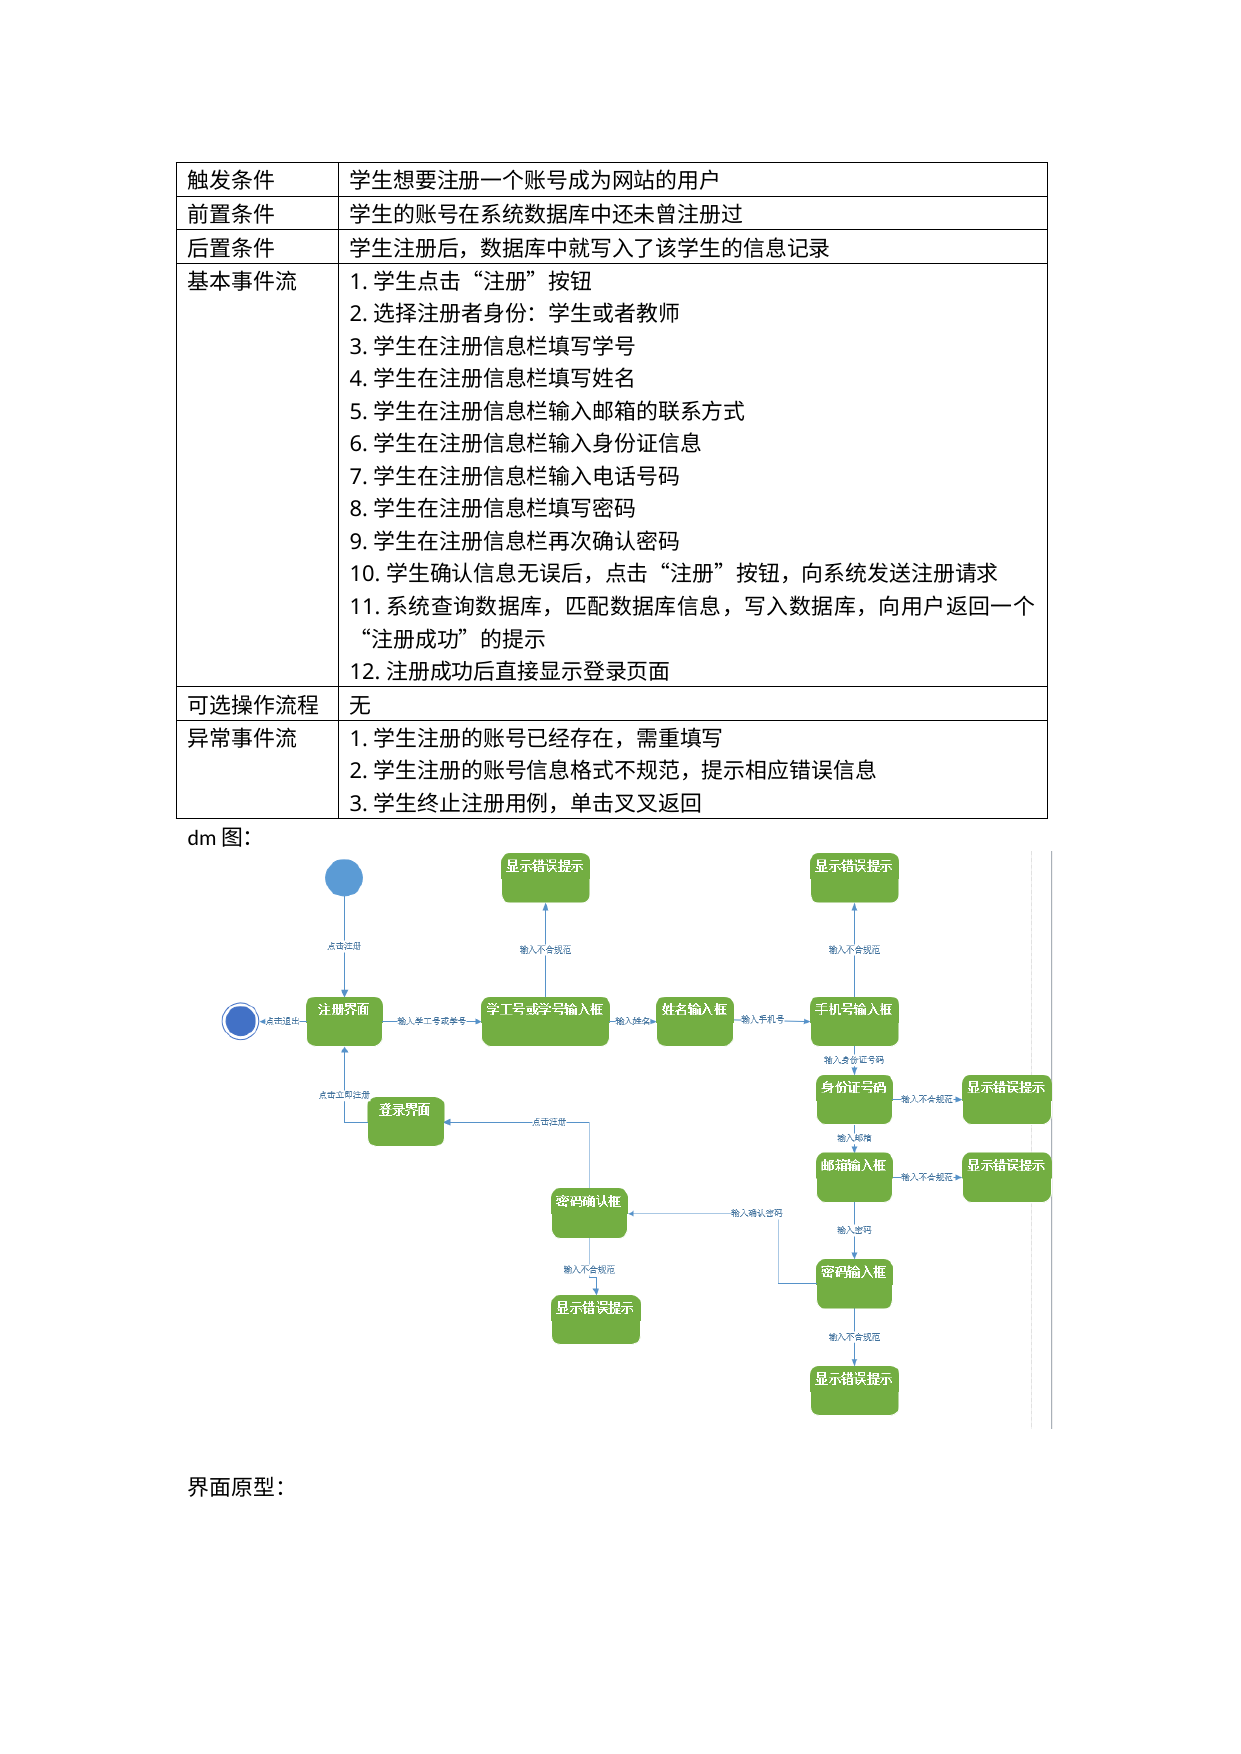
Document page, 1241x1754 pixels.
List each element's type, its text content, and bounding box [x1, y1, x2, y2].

table_cell 可选操作流程 [177, 687, 338, 720]
table_cell 学生注册后，数据库中就写入了该学生的信息记录 [339, 230, 1047, 263]
table_cell 触发条件 [177, 163, 338, 196]
table_cell 学生的账号在系统数据库中还未曾注册过 [339, 197, 1047, 229]
picture [187, 851, 1053, 1429]
table_cell 基本事件流 [177, 264, 338, 686]
table_cell 学生注册的账号已经存在，需重填写 学生注册的账号信息格式不规范，提示相应错误信息 学生终止注册用例，单击叉叉返回 [339, 721, 1047, 818]
table_cell 后置条件 [177, 230, 338, 263]
table_cell 异常事件流 [177, 721, 338, 818]
table_cell 前置条件 [177, 197, 338, 229]
table_cell 学生想要注册一个账号成为网站的用户 [339, 163, 1047, 196]
table_cell 无 [339, 687, 1047, 720]
text dm图： [187, 819, 1053, 851]
text 界面原型： [187, 1469, 1053, 1502]
table_cell 学生点击“注册”按钮 选择注册者身份：学生或者教师 学生在注册信息栏填写学号 学生在注册信息栏填写姓名 学生在注册信息栏输入邮箱的联系方式 学生在注册信息栏输入身份证信息 学生在注册信息栏输入电话号码 学生在注册信息栏填写密码 学生在注册信息栏再次确认密码 学生确认信息无误后，点击“注册”按钮，向系统发送注册请求 系统查询数据库，匹配数据库信息，写入数据库，向用户返回一个“注册成功”的提示 注册成功后直接显示登录页面 [339, 264, 1047, 686]
